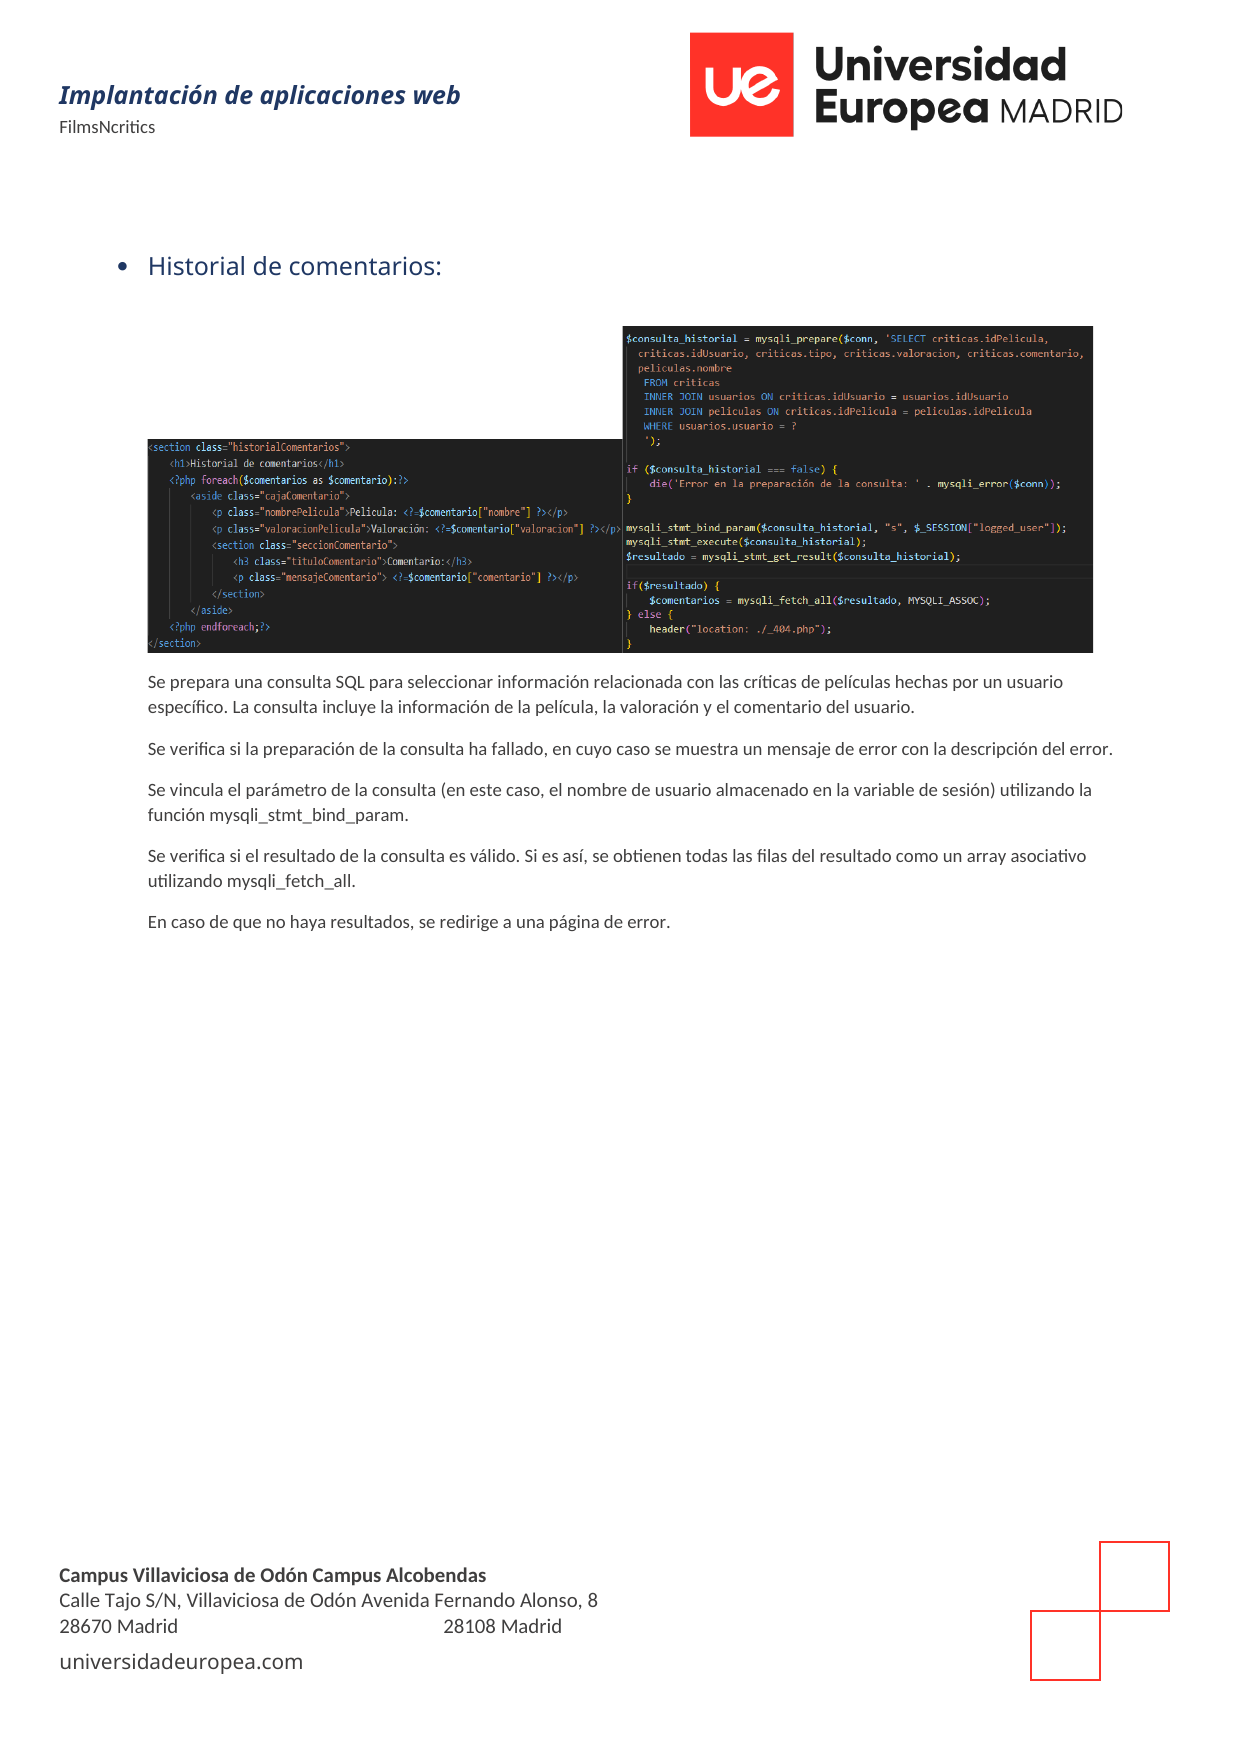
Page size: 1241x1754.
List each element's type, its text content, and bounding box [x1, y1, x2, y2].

text En caso de que no haya resultados, se redirige a una página de error. [148, 910, 1122, 933]
picture [690, 32, 1123, 137]
picture [147, 326, 1094, 653]
text Se verifica si la preparación de la consulta ha fallado, en cuyo caso se muestra un mensaje de error con la descripción del error. [148, 737, 1122, 759]
text Se vincula el parámetro de la consulta (en este caso, el nombre de usuario almacenado en la variable de sesión) utilizando la función mysqli_stmt_bind_param. [148, 778, 1122, 826]
text Se verifica si el resultado de la consulta es válido. Si es así, se obtienen todas las filas del resultado como un array asociativo utilizando mysqli_fetch_all. [148, 844, 1122, 892]
text Se prepara una consulta SQL para seleccionar información relacionada con las críticas de películas hechas por un usuario específico. La consulta incluye la información de la película, la valoración y el comentario del usuario. [148, 671, 1122, 718]
subtitle Historial de comentarios: [118, 248, 1122, 282]
